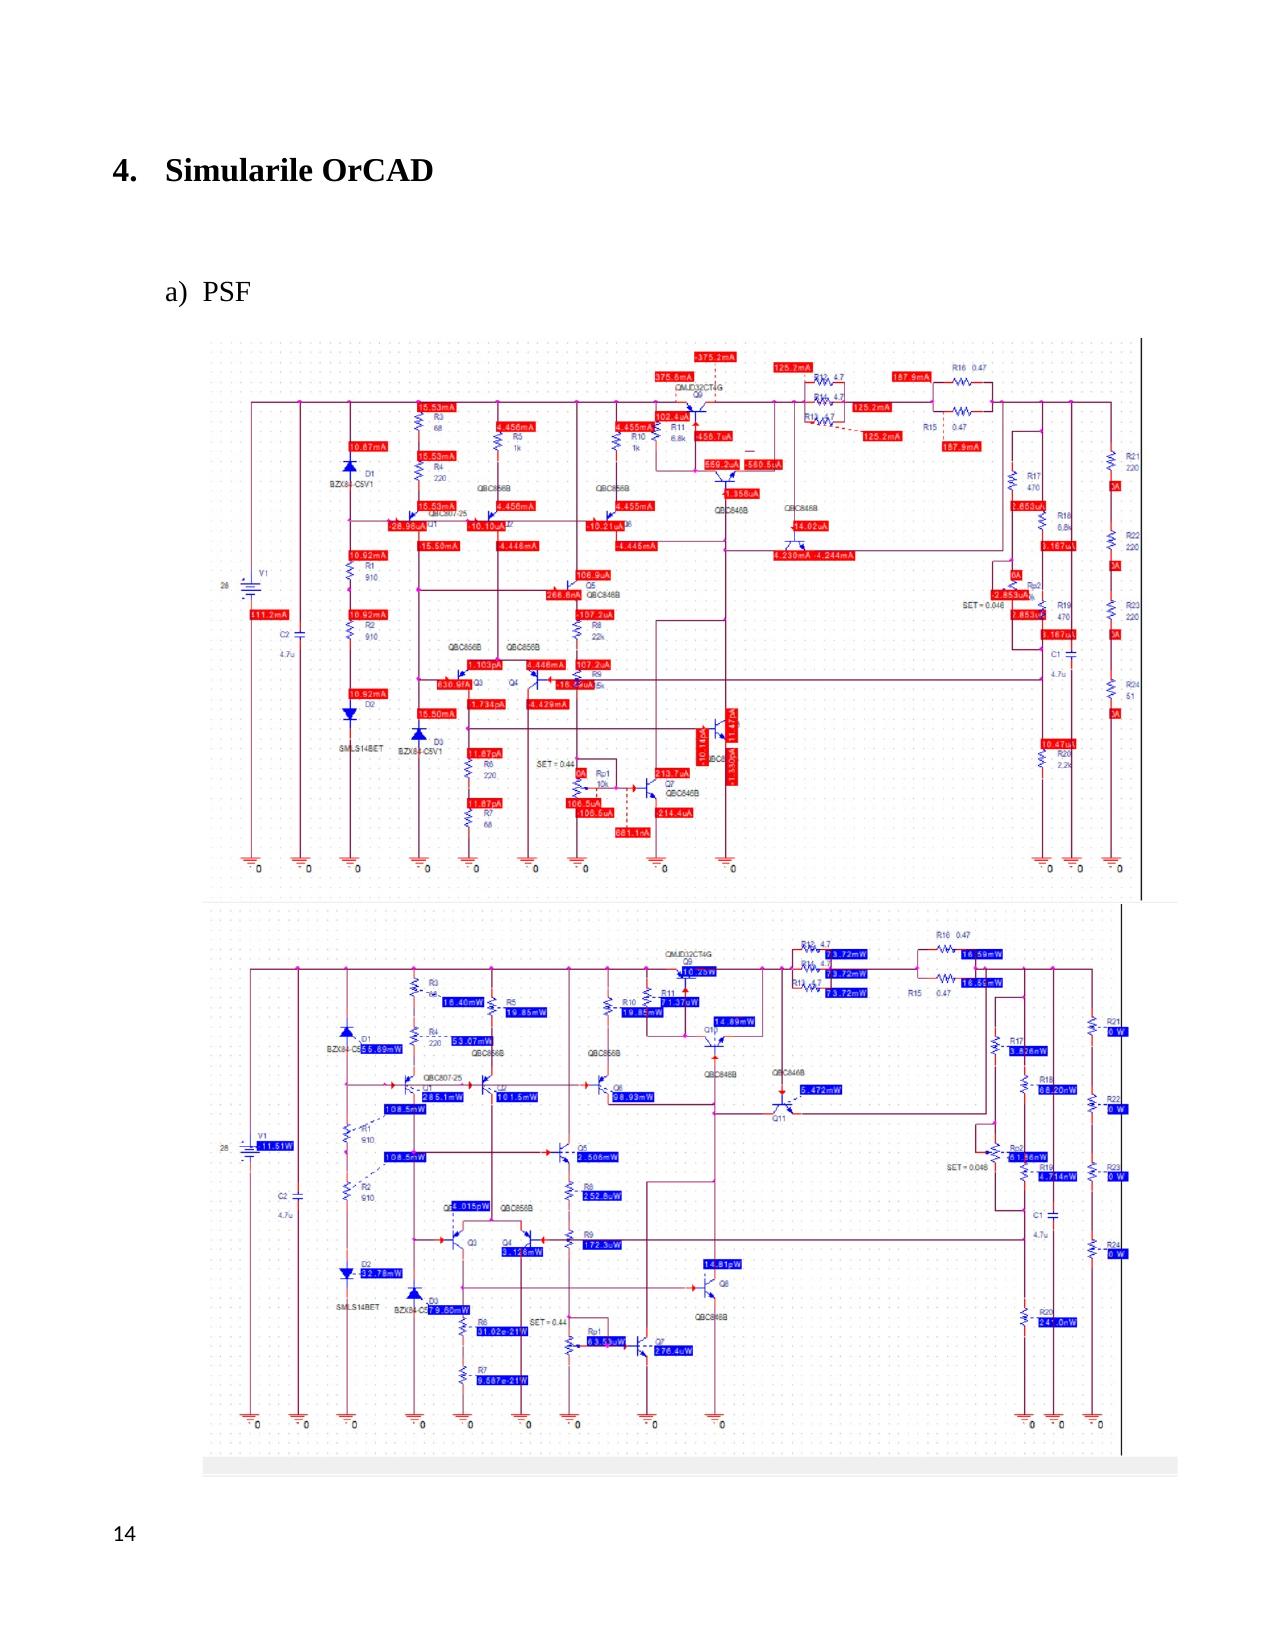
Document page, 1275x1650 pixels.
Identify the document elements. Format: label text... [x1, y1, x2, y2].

list Simularile OrCAD [112, 150, 1162, 188]
picture [202, 904, 1178, 1477]
picture [202, 338, 1178, 903]
list PSF [165, 274, 1162, 308]
